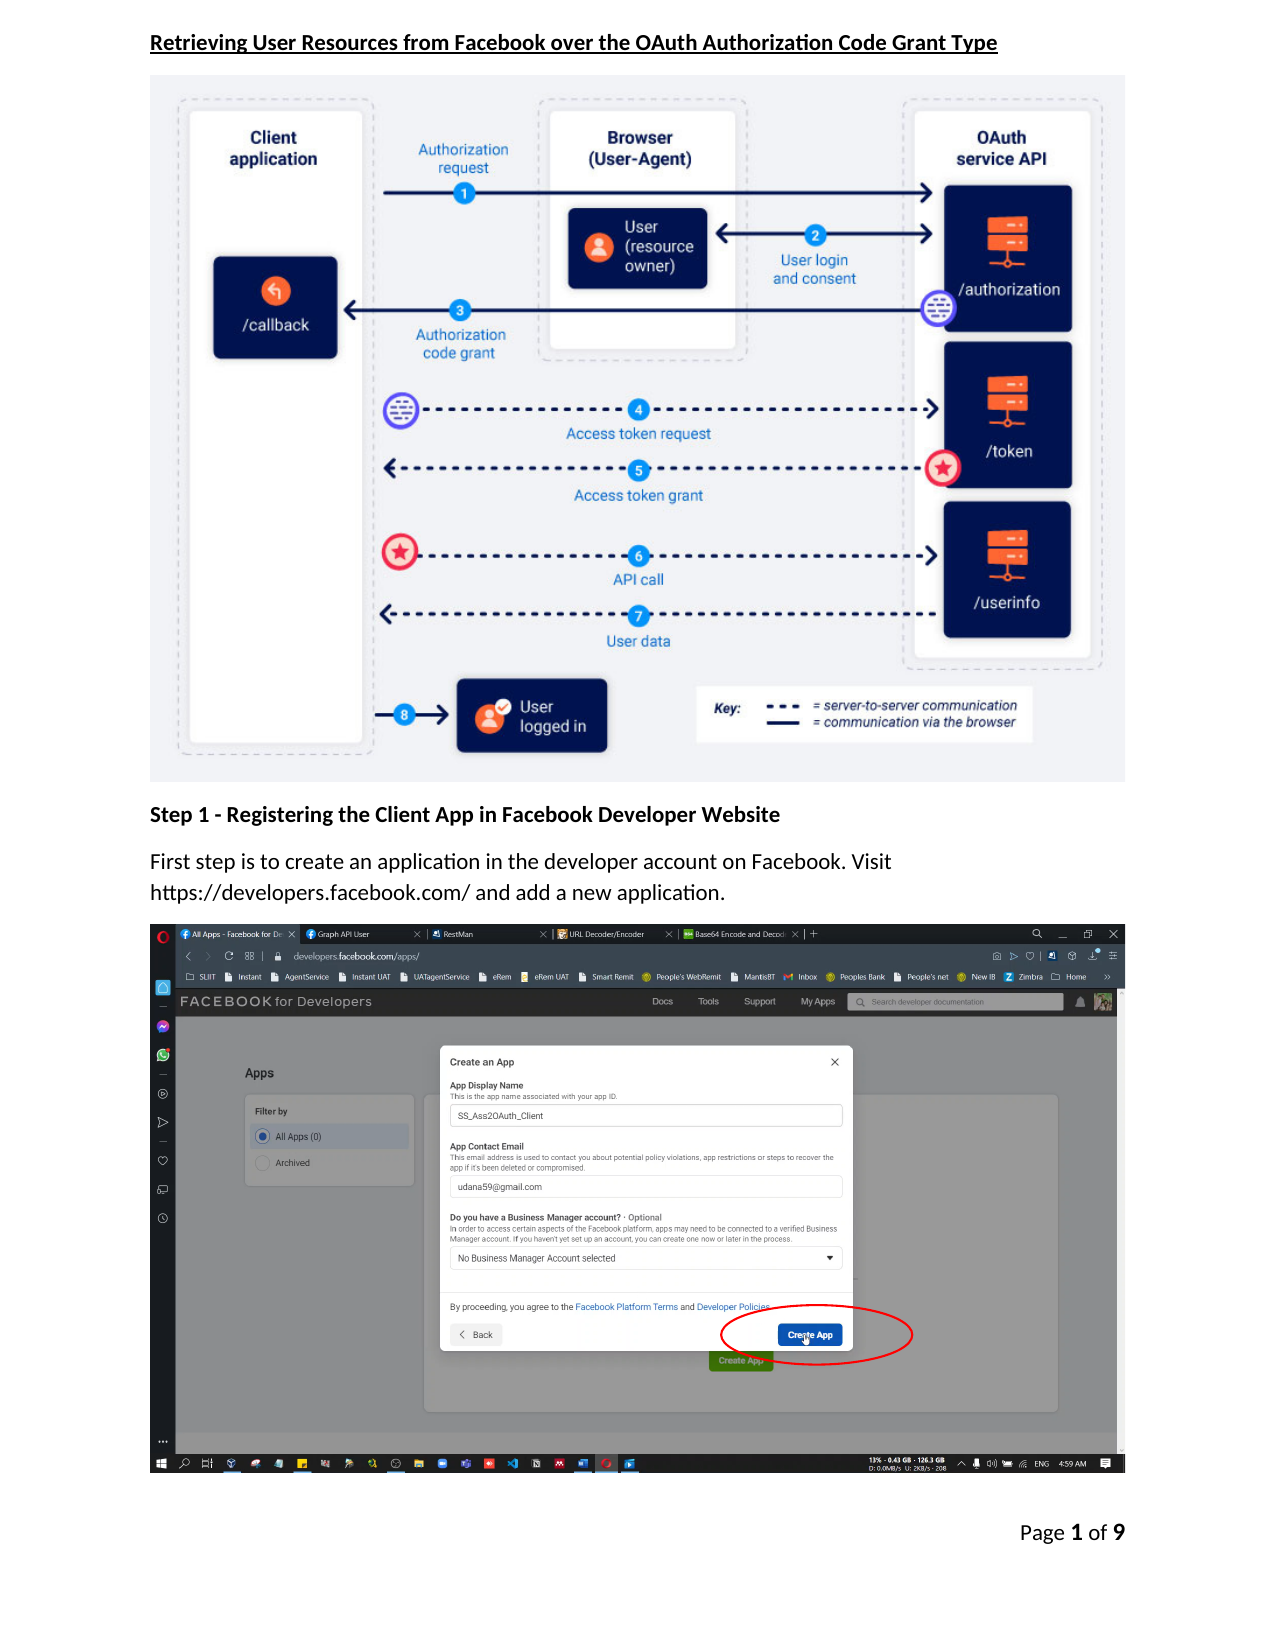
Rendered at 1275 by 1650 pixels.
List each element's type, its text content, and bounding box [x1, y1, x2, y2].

text Step 1 - Registering the Client App in Facebook Developer Website [150, 801, 1125, 828]
text First step is to create an application in the developer account on Facebook. Visit https://developers.facebook.com/ and add a new application. [150, 847, 1125, 906]
picture [150, 75, 1125, 782]
picture [150, 924, 1125, 1473]
text Retrieving User Resources from Facebook over the OAuth Authorization Code Grant Type [150, 28, 1125, 56]
